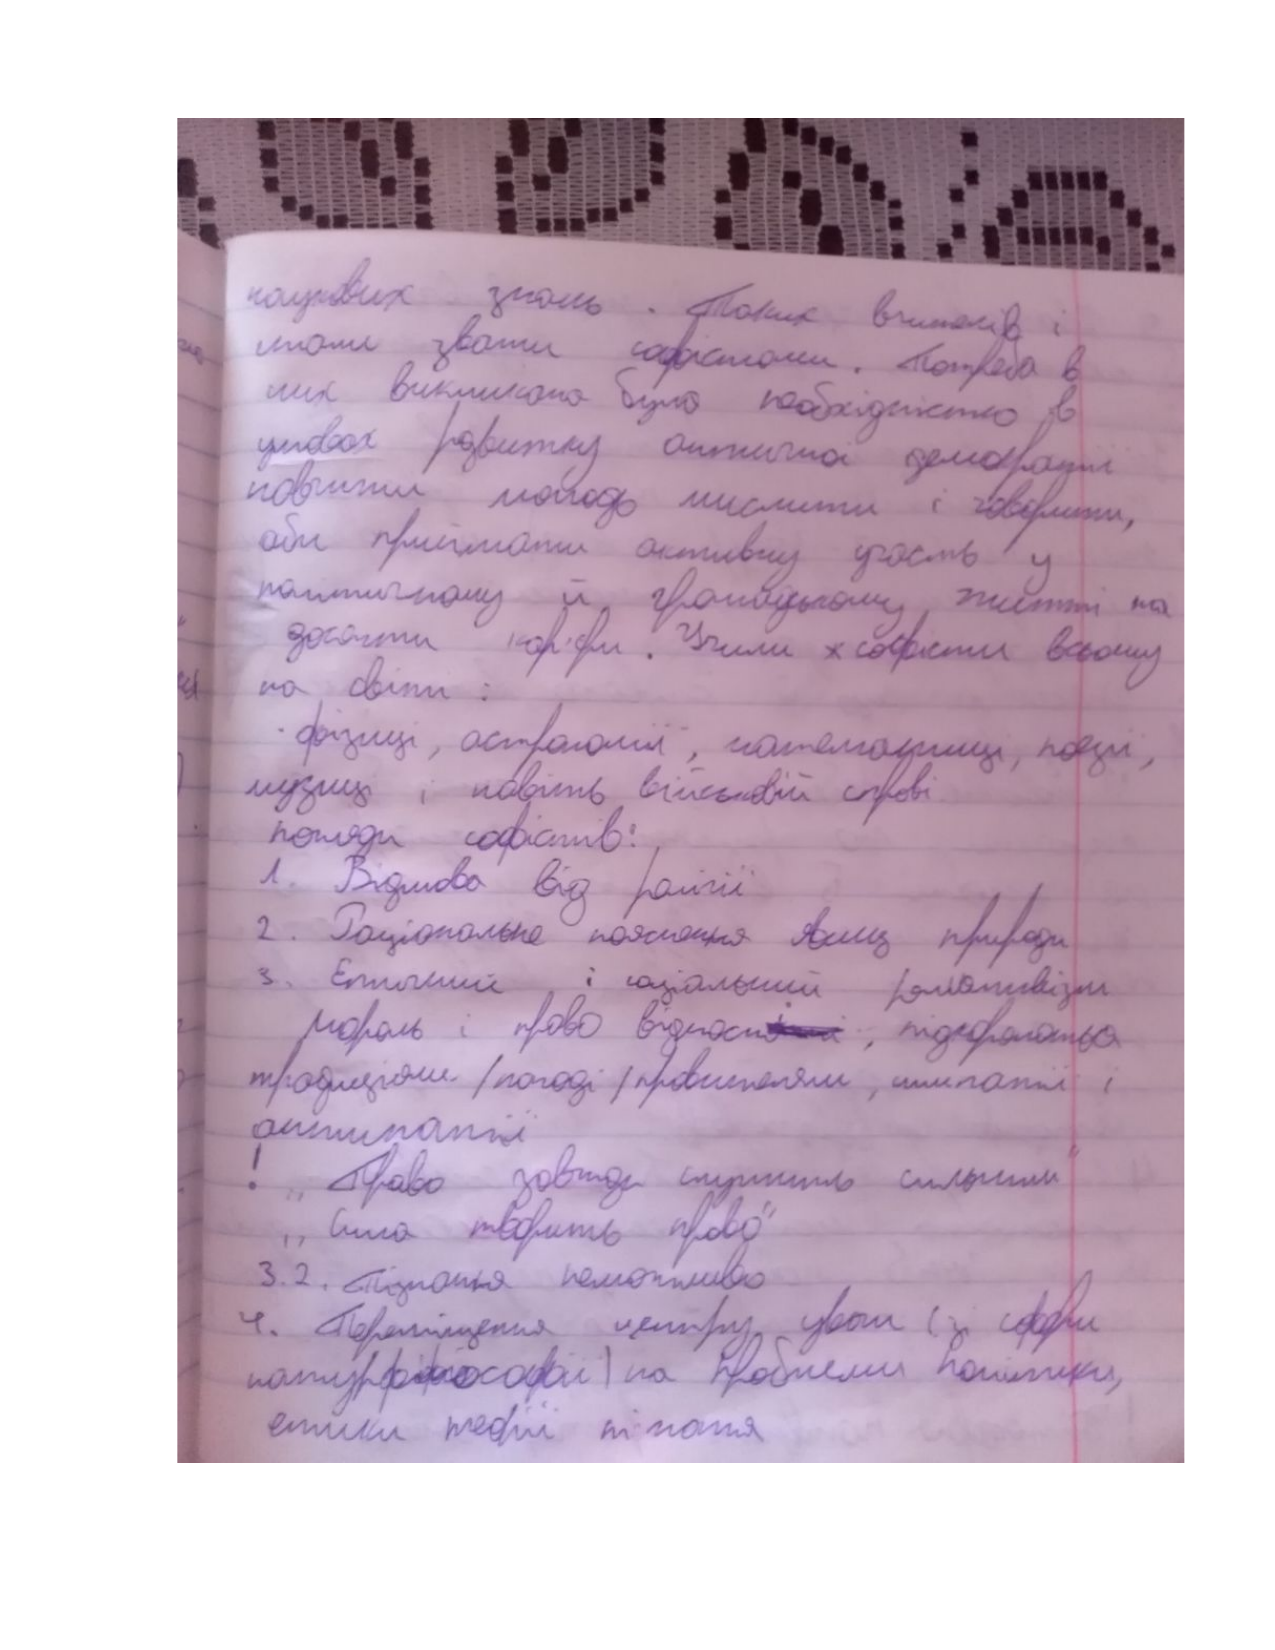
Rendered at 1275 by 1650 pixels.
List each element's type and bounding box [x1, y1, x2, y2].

picture [177, 118, 1185, 1463]
